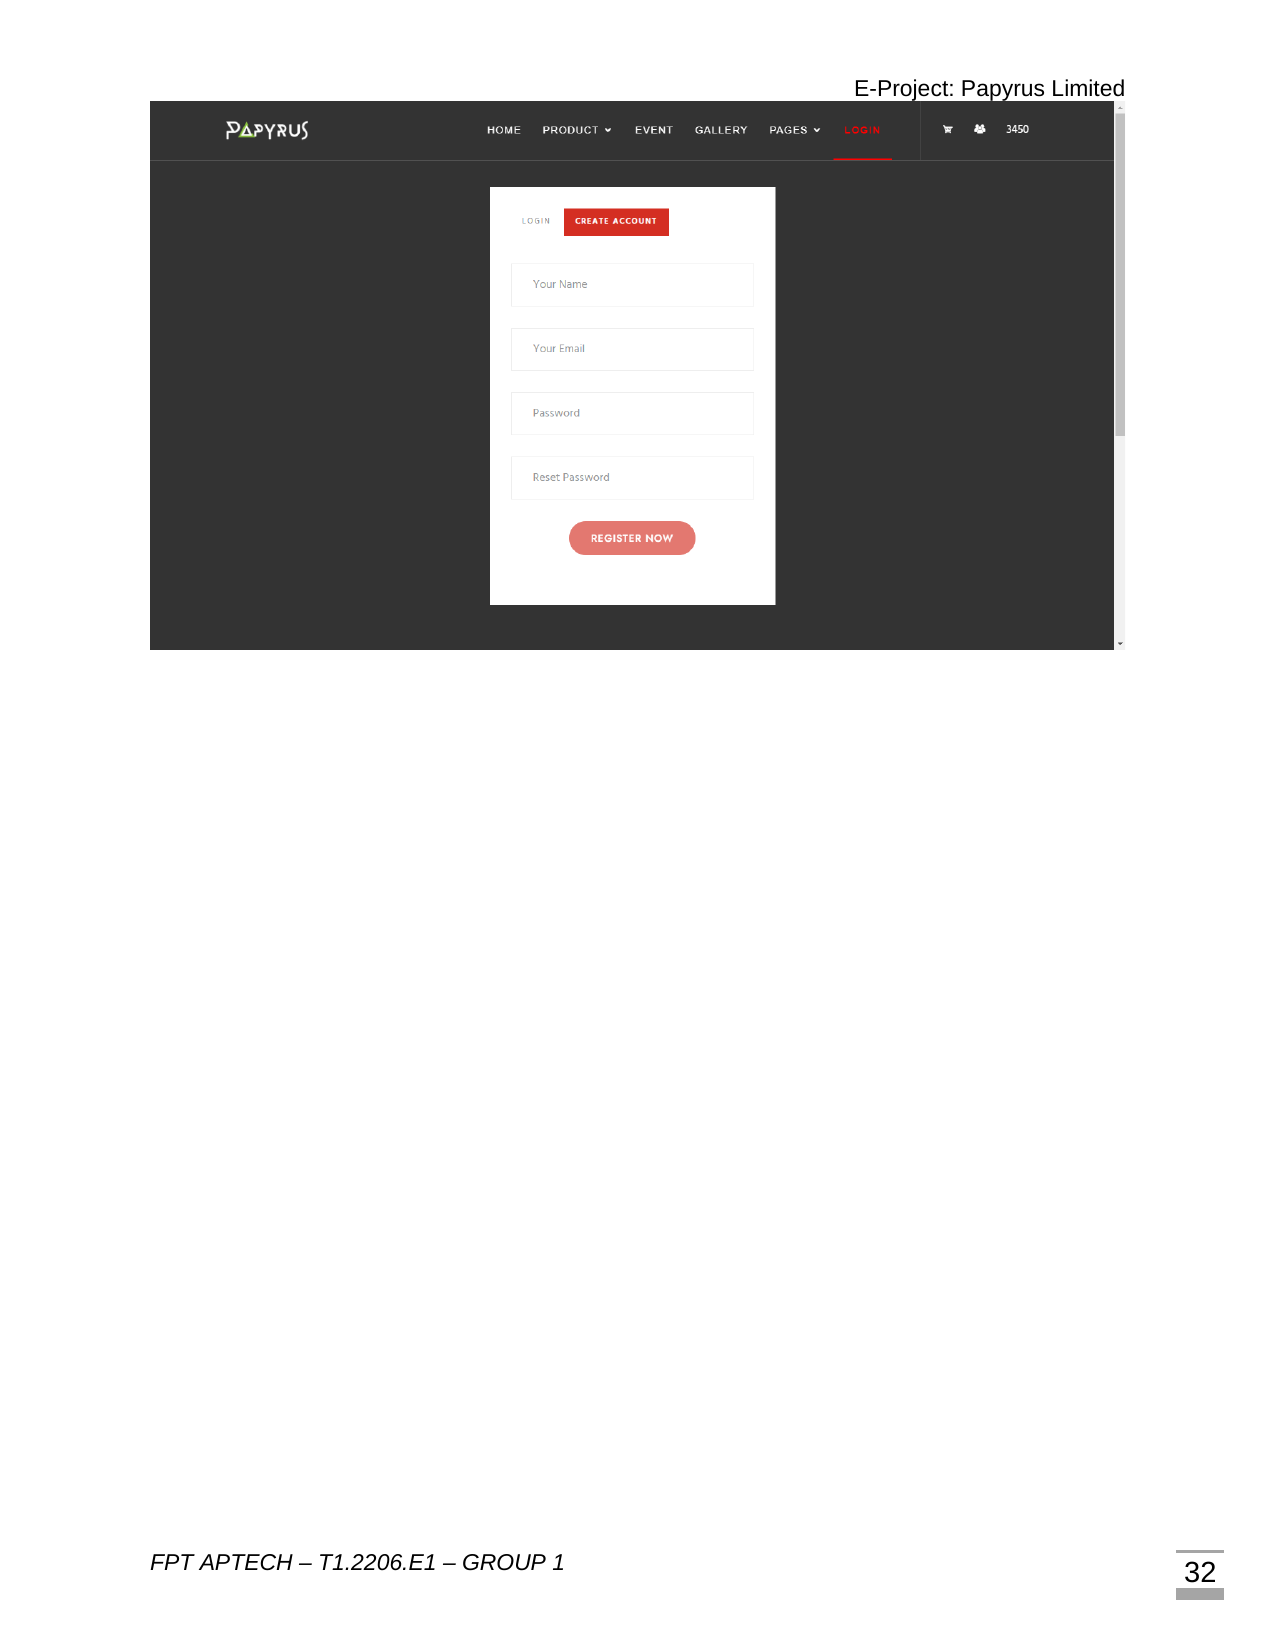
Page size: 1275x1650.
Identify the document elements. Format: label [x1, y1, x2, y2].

picture [150, 101, 1125, 650]
